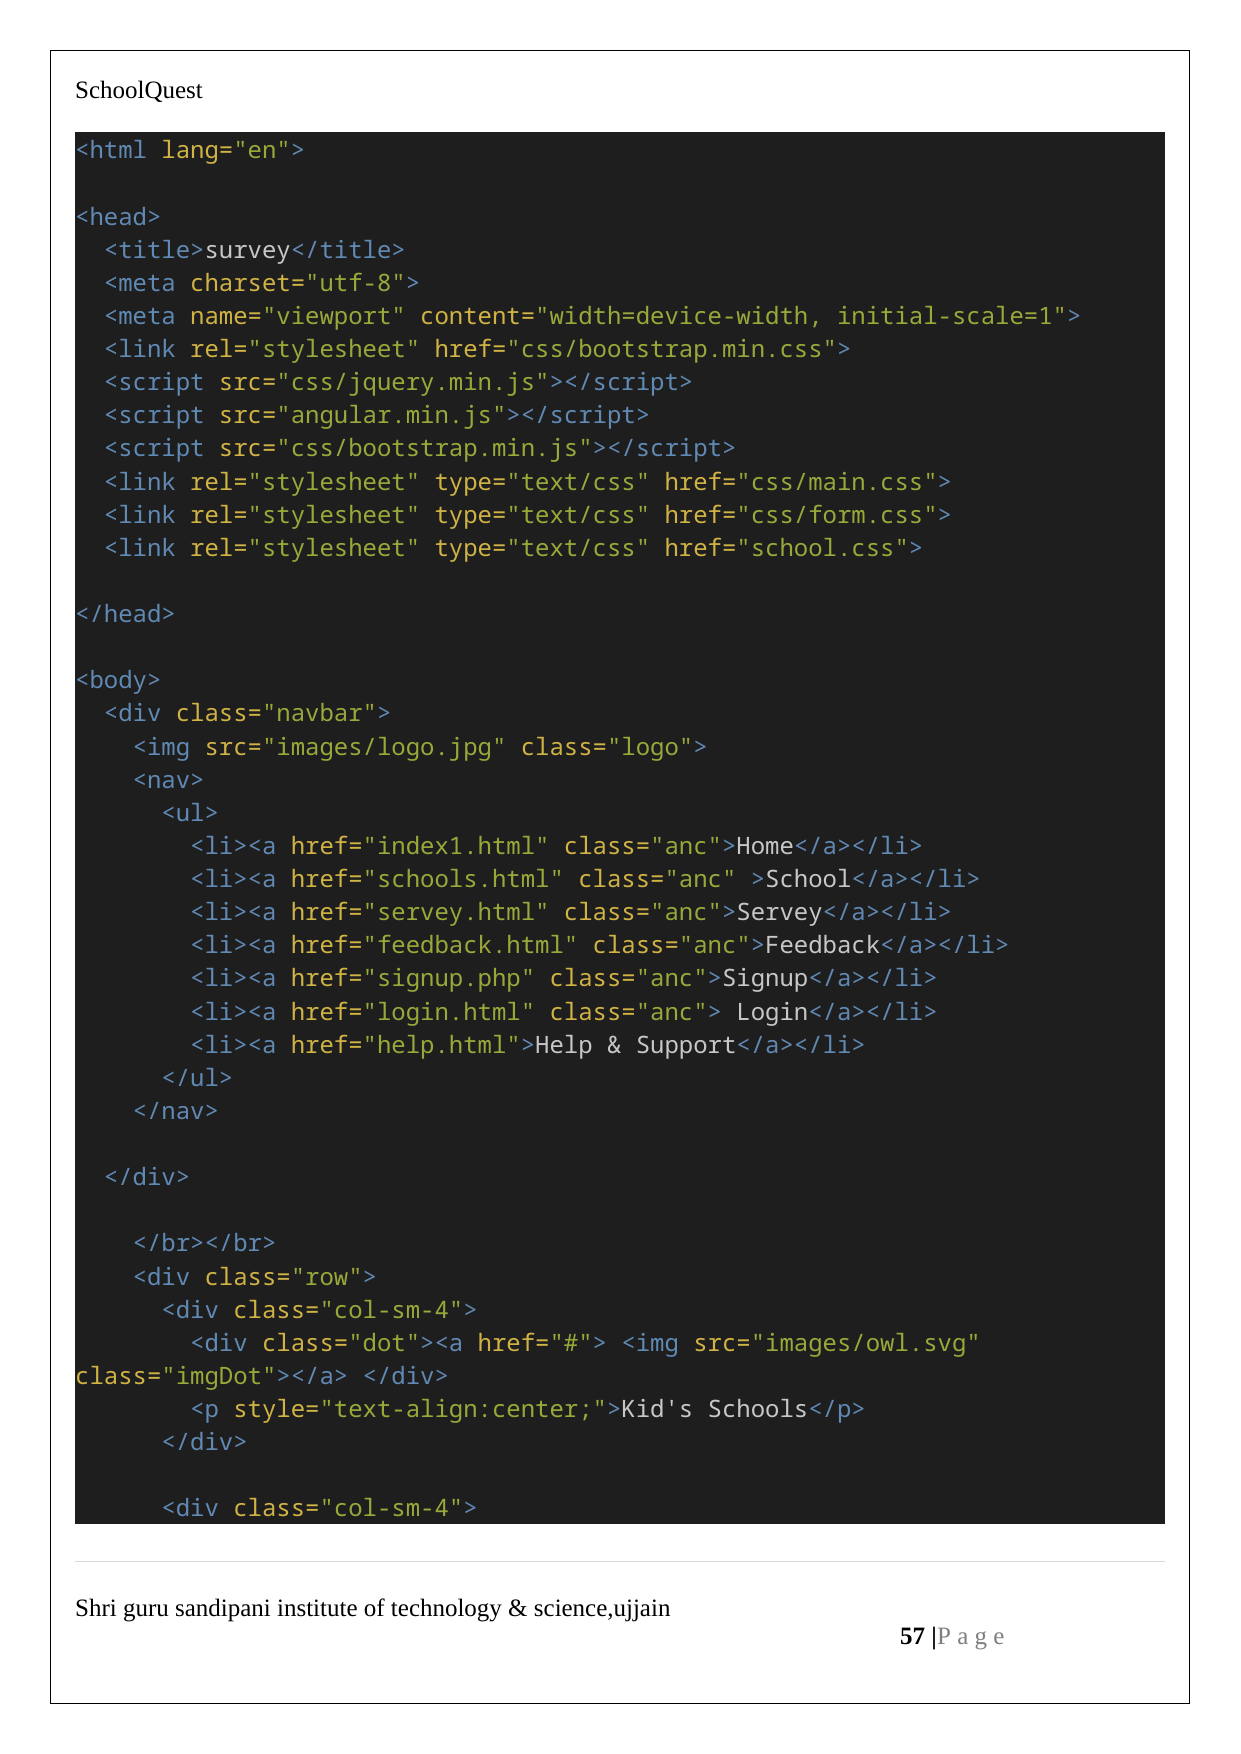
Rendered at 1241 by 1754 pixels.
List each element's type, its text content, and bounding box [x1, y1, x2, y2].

text <link rel="stylesheet" type="text/css" href="css/form.css"> [75, 497, 1165, 530]
text <script src="css/bootstrap.min.js"></script> [75, 431, 1165, 464]
text <body> [75, 662, 1165, 696]
text <li><a href="signup.php" class="anc">Signup</a></li> [75, 961, 1165, 994]
text <li><a href="feedback.html" class="anc">Feedback</a></li> [75, 927, 1165, 961]
text <meta charset="utf-8"> [75, 265, 1165, 298]
text <link rel="stylesheet" href="css/bootstrap.min.css"> [75, 331, 1165, 364]
text <p style="text-align:center;">Kid's Schools</p> [75, 1391, 1165, 1424]
text </nav> [75, 1093, 1165, 1126]
text </br></br> [75, 1226, 1165, 1259]
text <li><a href="servey.html" class="anc">Servey</a></li> [75, 894, 1165, 927]
text </div> [75, 1424, 1165, 1457]
text <link rel="stylesheet" type="text/css" href="css/main.css"> [75, 464, 1165, 497]
text <ul> [75, 795, 1165, 828]
text <img src="images/logo.jpg" class="logo"> [75, 729, 1165, 762]
text <title>survey</title> [75, 232, 1165, 265]
text <html lang="en"> [75, 132, 1165, 166]
text <link rel="stylesheet" type="text/css" href="school.css"> [75, 530, 1165, 563]
text <script src="angular.min.js"></script> [75, 397, 1165, 431]
text <li><a href="schools.html" class="anc" >School</a></li> [75, 861, 1165, 894]
text <script src="css/jquery.min.js"></script> [75, 364, 1165, 397]
text <div class="dot"><a href="#"> <img src="images/owl.svg" class="imgDot"></a> </div> [75, 1325, 1165, 1391]
text <nav> [75, 762, 1165, 795]
text <head> [75, 199, 1165, 232]
text <div class="row"> [75, 1259, 1165, 1292]
text <div class="col-sm-4"> [75, 1491, 1165, 1524]
text <li><a href="login.html" class="anc"> Login</a></li> [75, 994, 1165, 1027]
text </head> [75, 596, 1165, 629]
text <meta name="viewport" content="width=device-width, initial-scale=1"> [75, 298, 1165, 331]
text <li><a href="index1.html" class="anc">Home</a></li> [75, 828, 1165, 861]
text </ul> [75, 1060, 1165, 1093]
text <li><a href="help.html">Help & Support</a></li> [75, 1027, 1165, 1060]
text <div class="col-sm-4"> [75, 1292, 1165, 1325]
text </div> [75, 1159, 1165, 1192]
text <div class="navbar"> [75, 696, 1165, 729]
